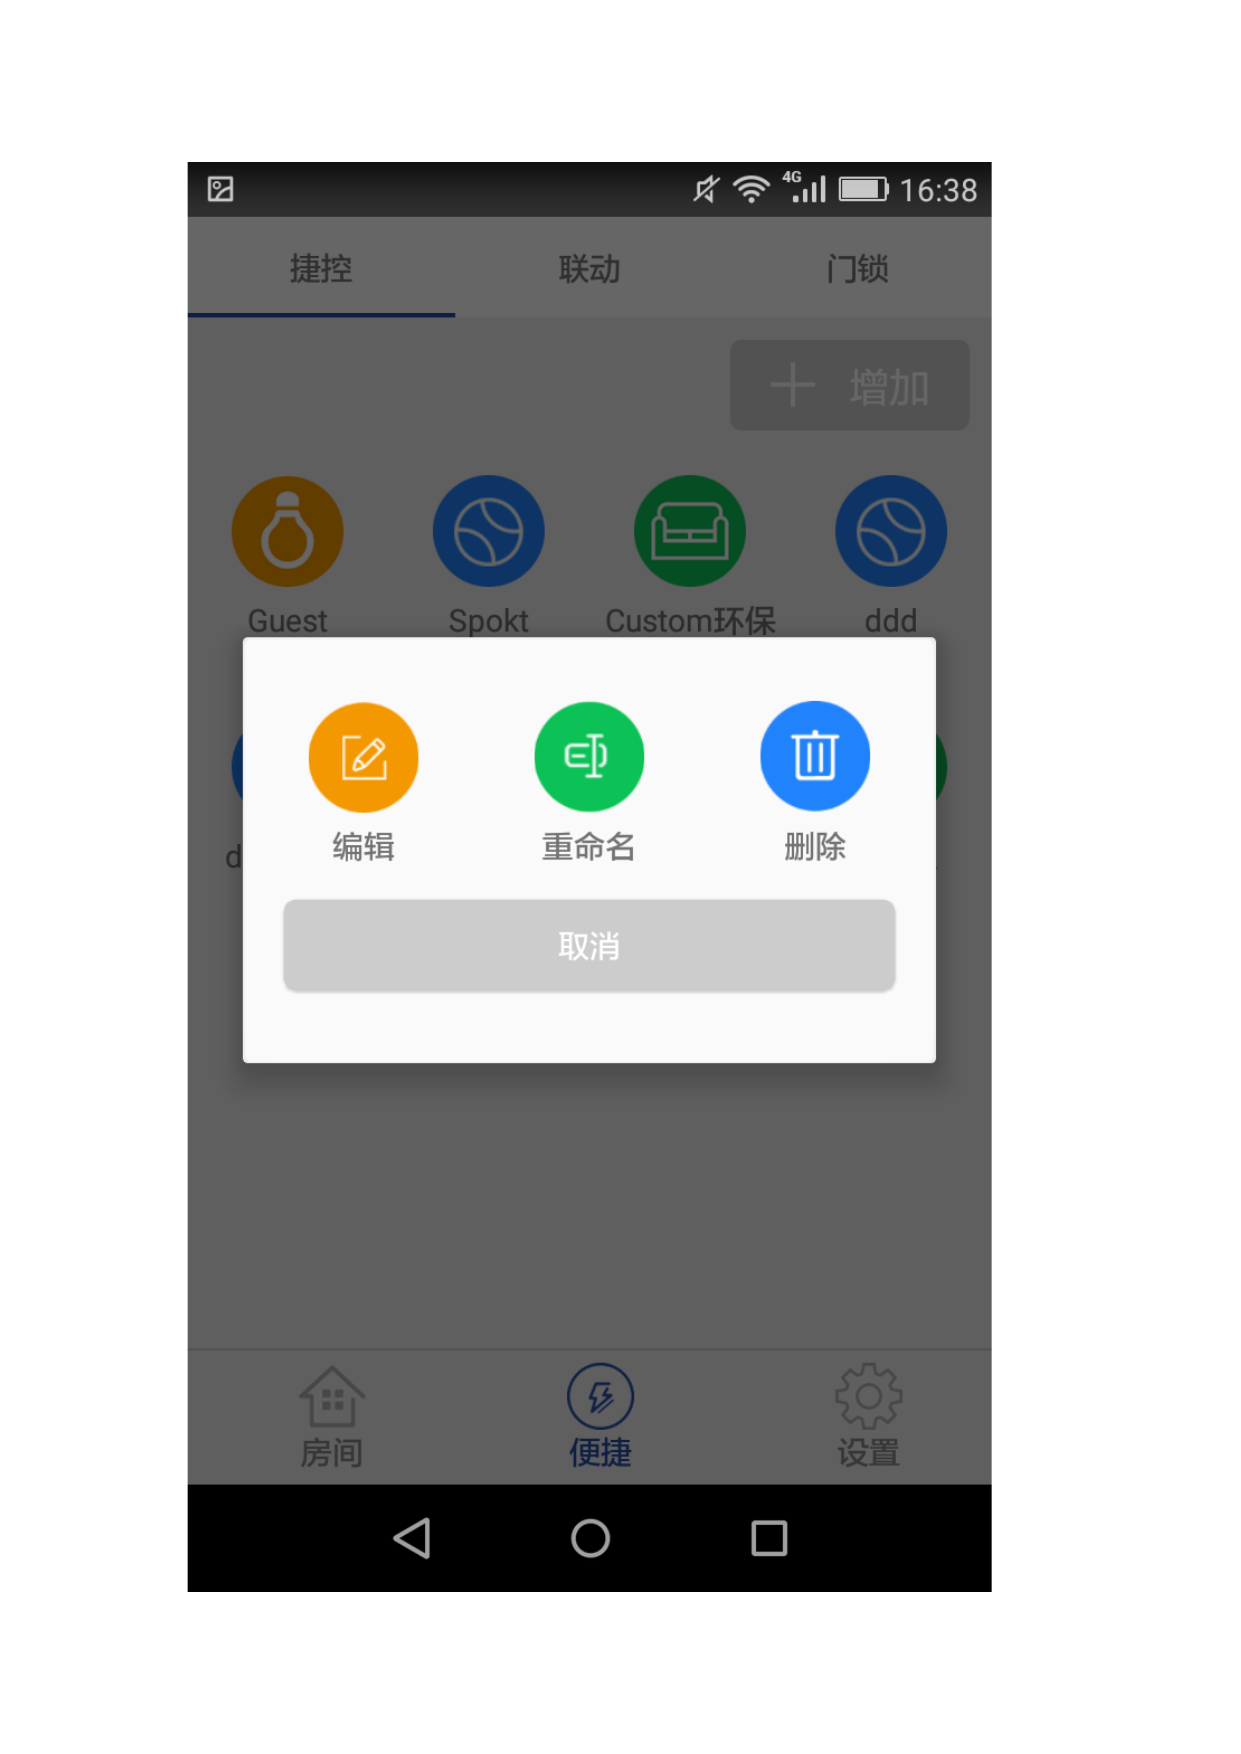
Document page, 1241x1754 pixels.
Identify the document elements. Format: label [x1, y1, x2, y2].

picture [187, 162, 992, 1592]
